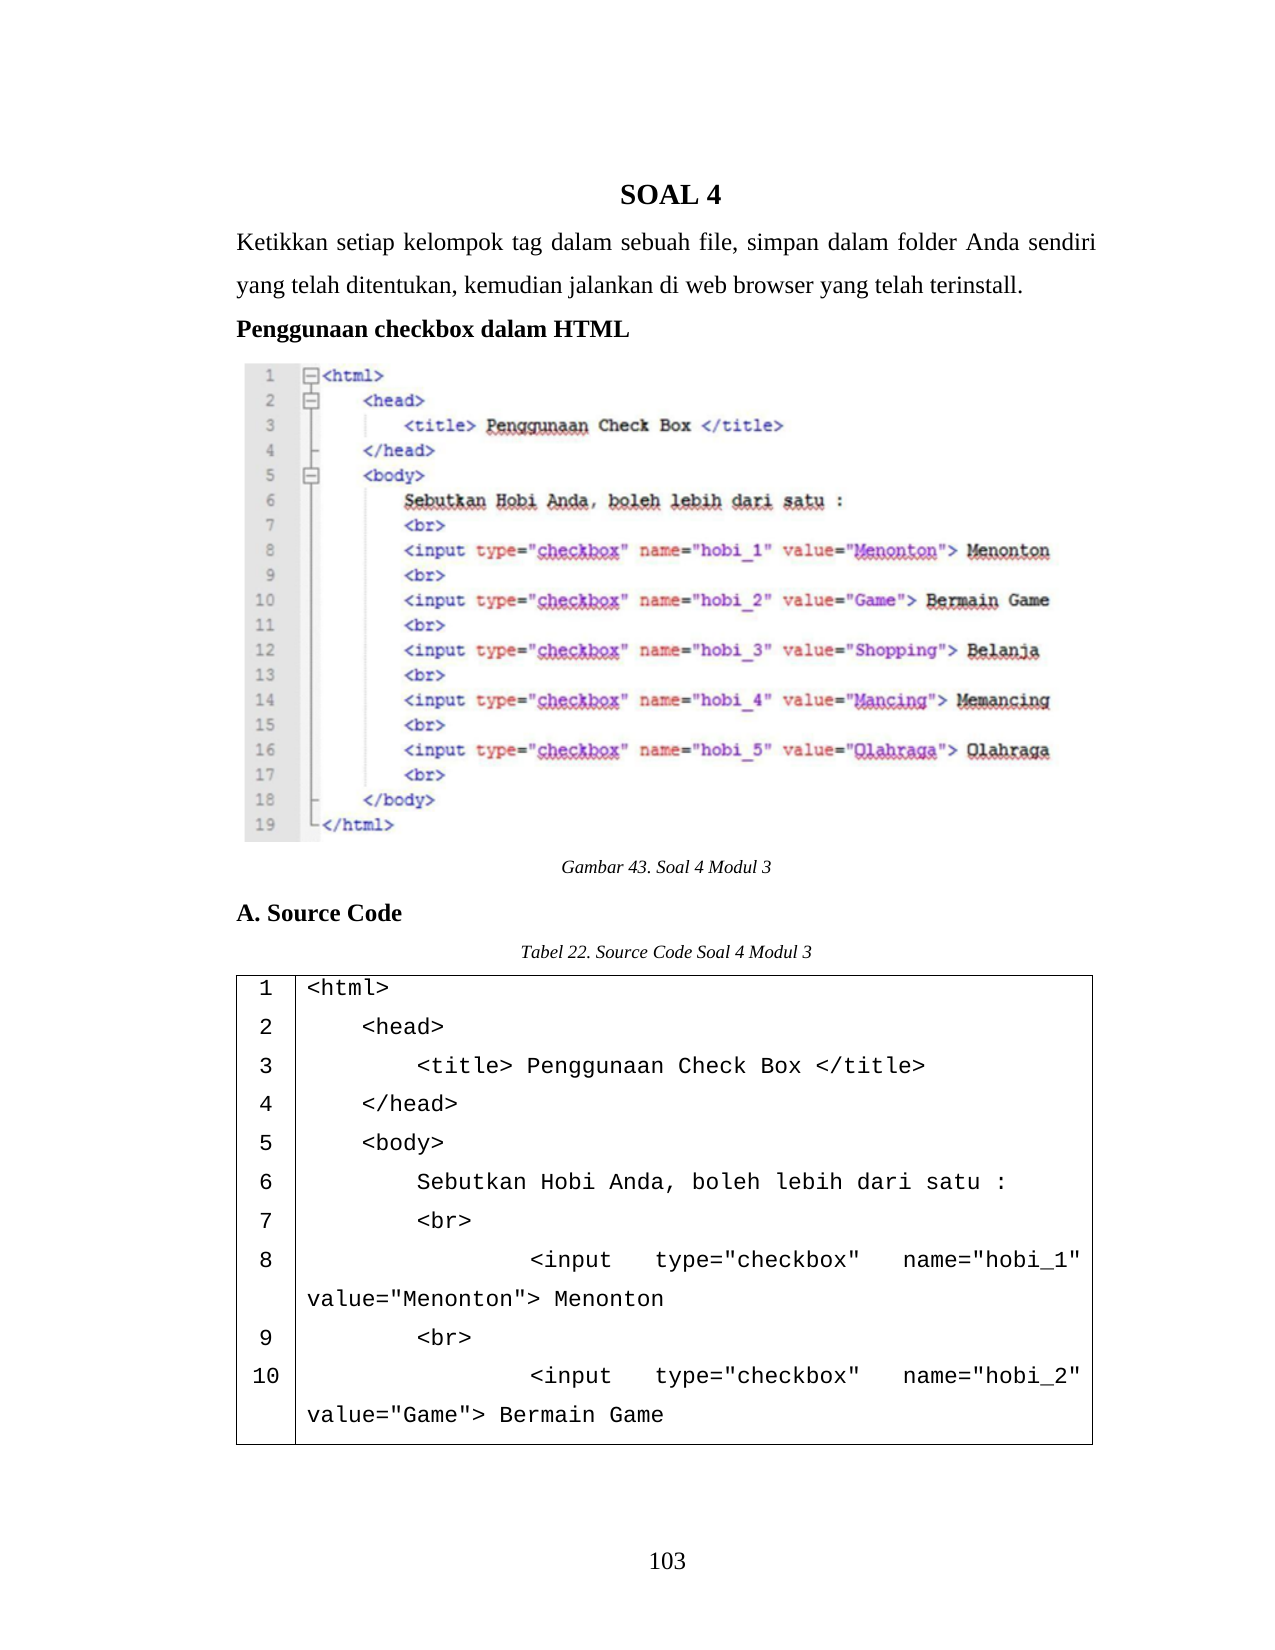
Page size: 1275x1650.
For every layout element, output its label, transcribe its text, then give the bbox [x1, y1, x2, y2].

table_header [237, 976, 295, 1444]
text Penggunaan checkbox dalam HTML [236, 314, 1098, 342]
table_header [296, 976, 1092, 1444]
text Tabel 22. Source Code Soal 4 Modul 3 [236, 941, 1098, 963]
picture [236, 356, 1098, 842]
text Ketikkan setiap kelompok tag dalam sebuah file, simpan dalam folder Anda sendiri yang telah ditentukan, kemudian jalankan di web browser yang telah terinstall. [236, 227, 1098, 299]
text Gambar 43. Soal 4 Modul 3 [236, 856, 1098, 877]
subtitle SOAL 4 [236, 177, 1098, 211]
subtitle Source Code [236, 898, 1098, 927]
